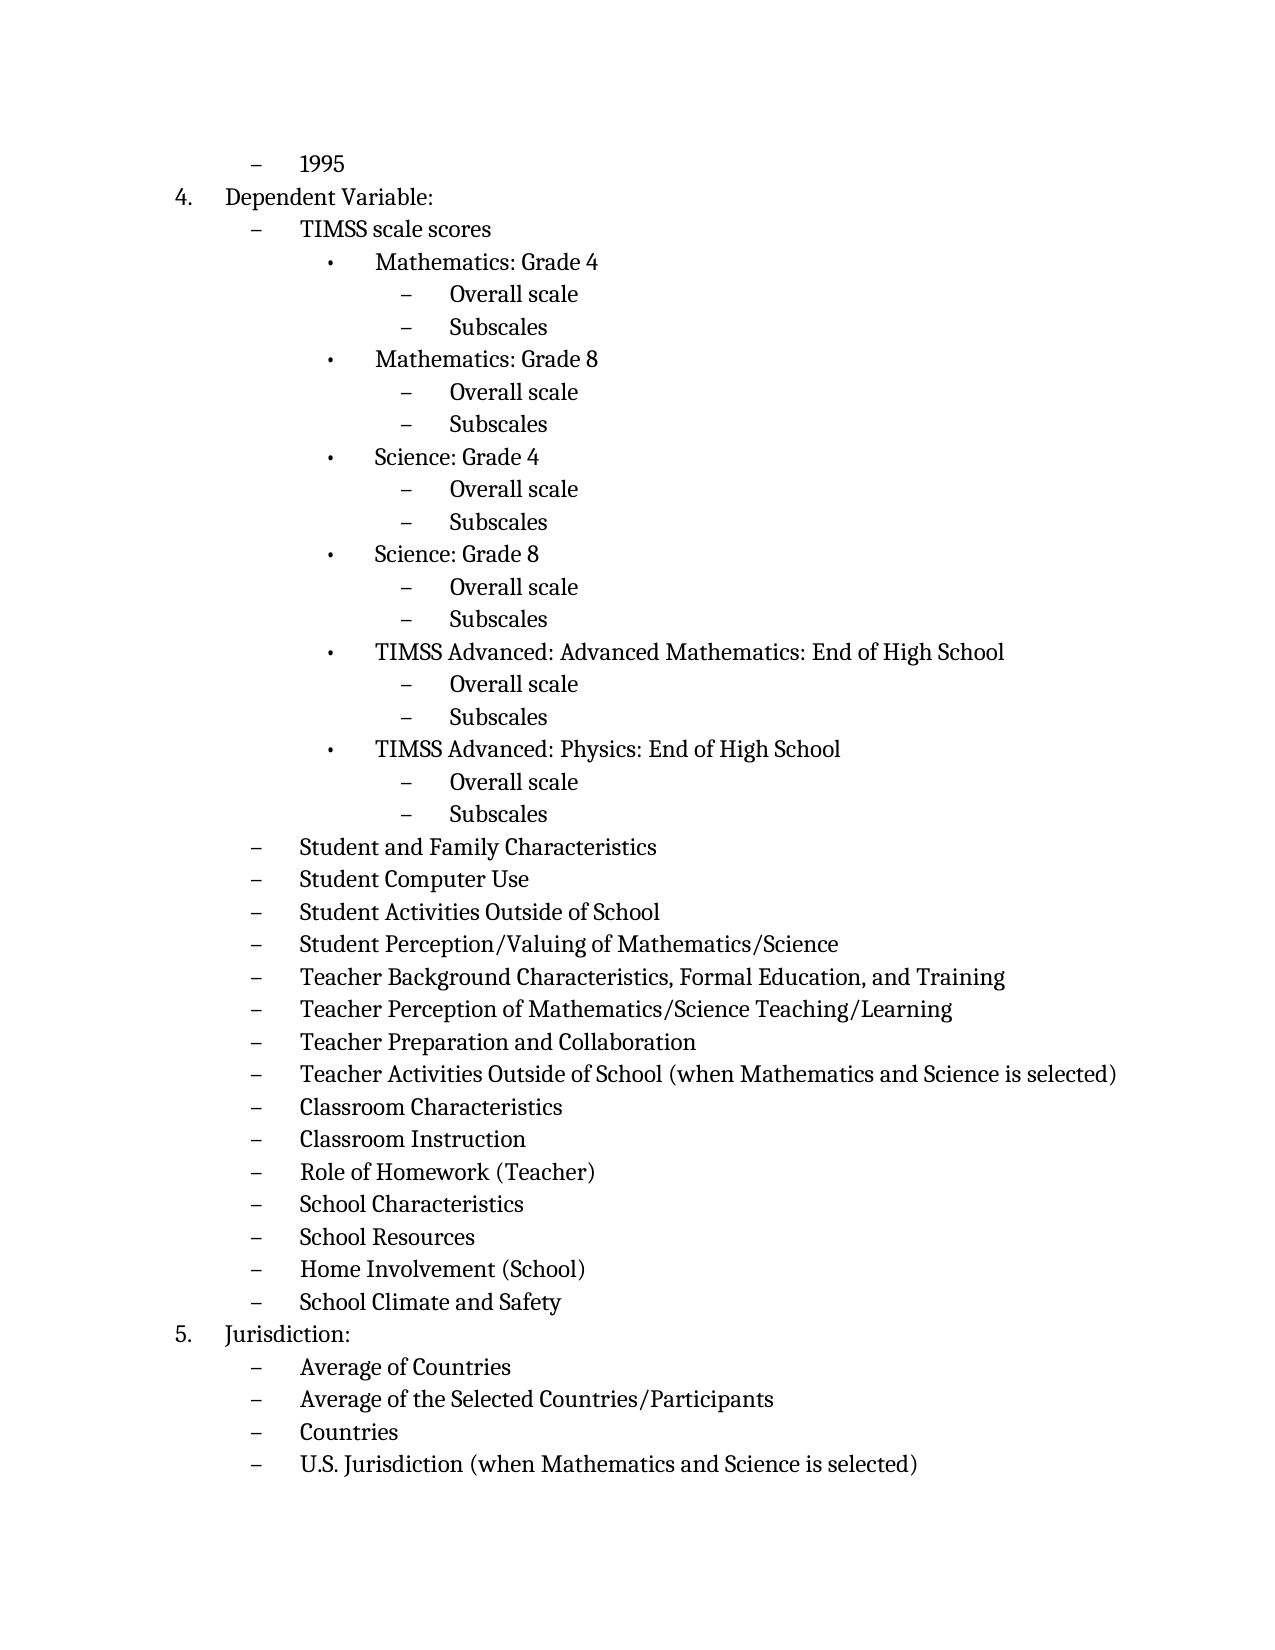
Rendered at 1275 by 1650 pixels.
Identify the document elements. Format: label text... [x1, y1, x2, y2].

list School Characteristics [250, 1190, 1125, 1219]
list Student Activities Outside of School [250, 897, 1125, 926]
list Role of Homework (Teacher) [250, 1157, 1125, 1186]
list School Resources [250, 1222, 1125, 1251]
list Average of the Selected Countries/Participants [250, 1385, 1125, 1414]
list Jurisdiction: [175, 1320, 1125, 1349]
list Student Perception/Valuing of Mathematics/Science [250, 930, 1125, 959]
list Subscales [400, 702, 1125, 731]
list Mathematics: Grade 8 [325, 345, 1125, 374]
list TIMSS Advanced: Advanced Mathematics: End of High School [325, 637, 1125, 666]
list Student Computer Use [250, 865, 1125, 894]
list Overall scale [400, 280, 1125, 309]
list Dependent Variable: [175, 182, 1125, 211]
list U.S. Jurisdiction (when Mathematics and Science is selected) [250, 1450, 1125, 1479]
list Classroom Characteristics [250, 1092, 1125, 1121]
list Subscales [400, 507, 1125, 536]
list Classroom Instruction [250, 1125, 1125, 1154]
list Mathematics: Grade 4 [325, 247, 1125, 276]
list Subscales [400, 800, 1125, 829]
list Teacher Activities Outside of School (when Mathematics and Science is selected) [250, 1060, 1125, 1089]
list 1995 [250, 150, 1125, 179]
list TIMSS Advanced: Physics: End of High School [325, 735, 1125, 764]
list Overall scale [400, 377, 1125, 406]
list Subscales [400, 605, 1125, 634]
list Countries [250, 1417, 1125, 1446]
list Teacher Background Characteristics, Formal Education, and Training [250, 962, 1125, 991]
list School Climate and Safety [250, 1287, 1125, 1316]
list Overall scale [400, 767, 1125, 796]
list Subscales [400, 410, 1125, 439]
list Overall scale [400, 475, 1125, 504]
list Overall scale [400, 572, 1125, 601]
list Overall scale [400, 670, 1125, 699]
list Teacher Perception of Mathematics/Science Teaching/Learning [250, 995, 1125, 1024]
list Teacher Preparation and Collaboration [250, 1027, 1125, 1056]
list Science: Grade 8 [325, 540, 1125, 569]
list Science: Grade 4 [325, 442, 1125, 471]
list Average of Countries [250, 1352, 1125, 1381]
list Subscales [400, 312, 1125, 341]
list Student and Family Characteristics [250, 832, 1125, 861]
list Home Involvement (School) [250, 1255, 1125, 1284]
list TIMSS scale scores [250, 215, 1125, 244]
